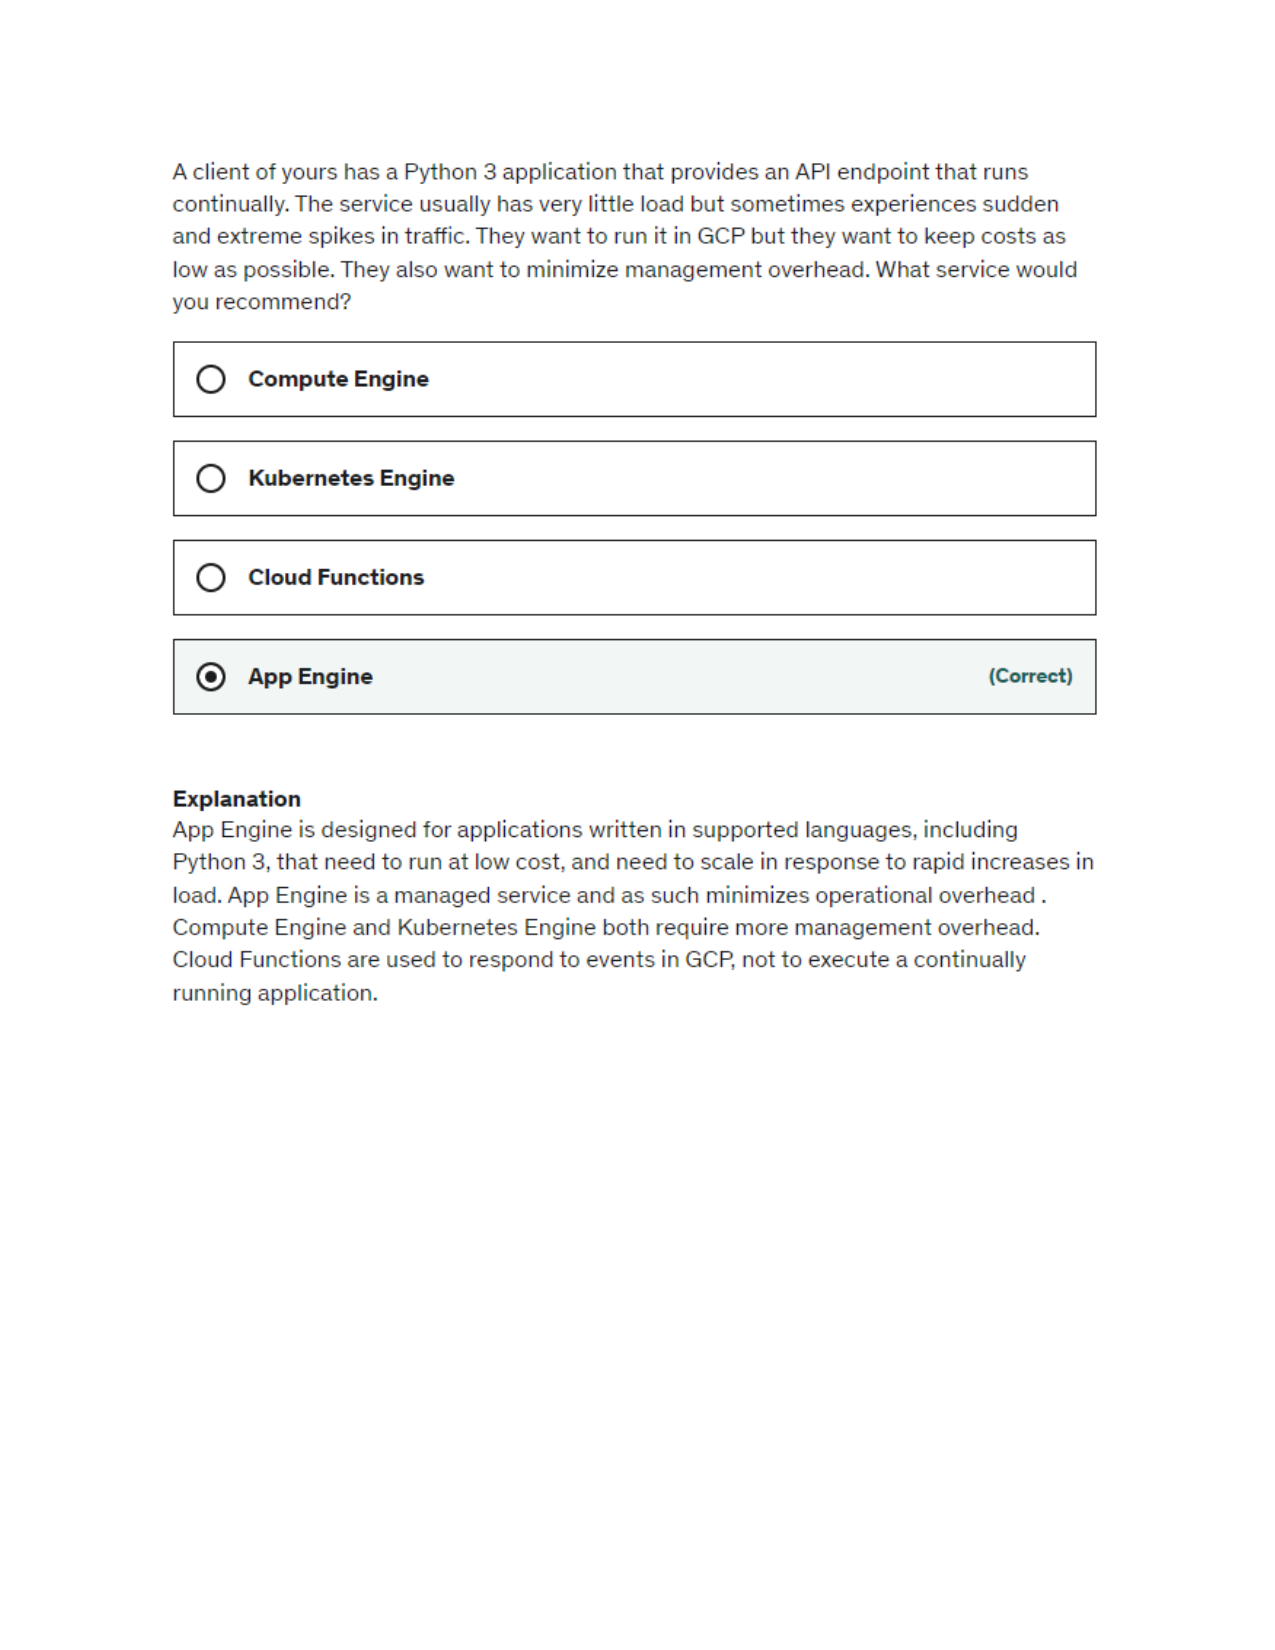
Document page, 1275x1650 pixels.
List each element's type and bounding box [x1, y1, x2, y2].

picture [150, 150, 1125, 1030]
